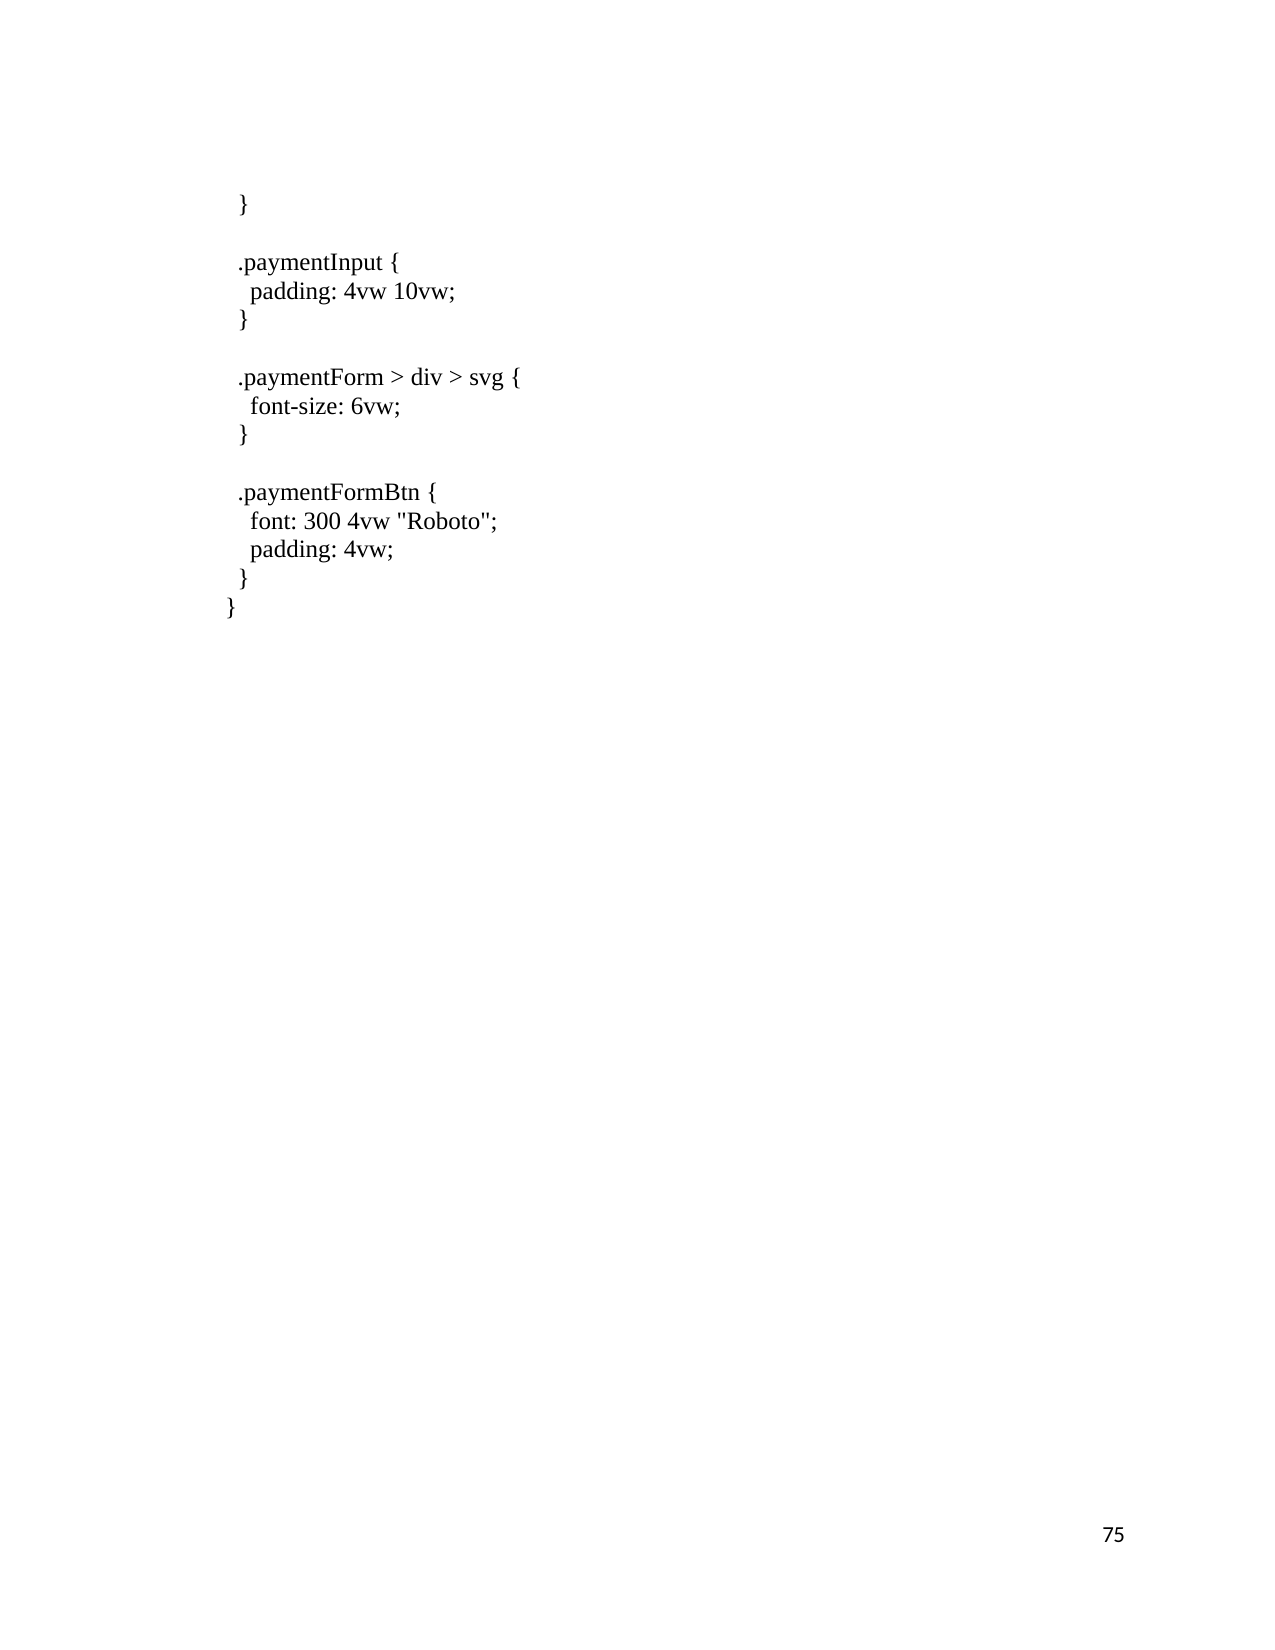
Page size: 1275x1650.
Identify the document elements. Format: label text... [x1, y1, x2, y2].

text font-size: 6vw; [212, 391, 1210, 419]
text } [212, 419, 1210, 448]
text } [212, 592, 1210, 621]
text padding: 4vw 10vw; [212, 276, 1210, 304]
text } [212, 304, 1210, 333]
text .paymentForm > div > svg { [212, 362, 1210, 391]
text font: 300 4vw "Roboto"; [212, 506, 1210, 534]
text padding: 4vw; [212, 534, 1210, 563]
text .paymentFormBtn { [212, 477, 1210, 506]
text } [212, 563, 1210, 592]
text } [212, 189, 1210, 218]
text .paymentInput { [212, 247, 1210, 276]
